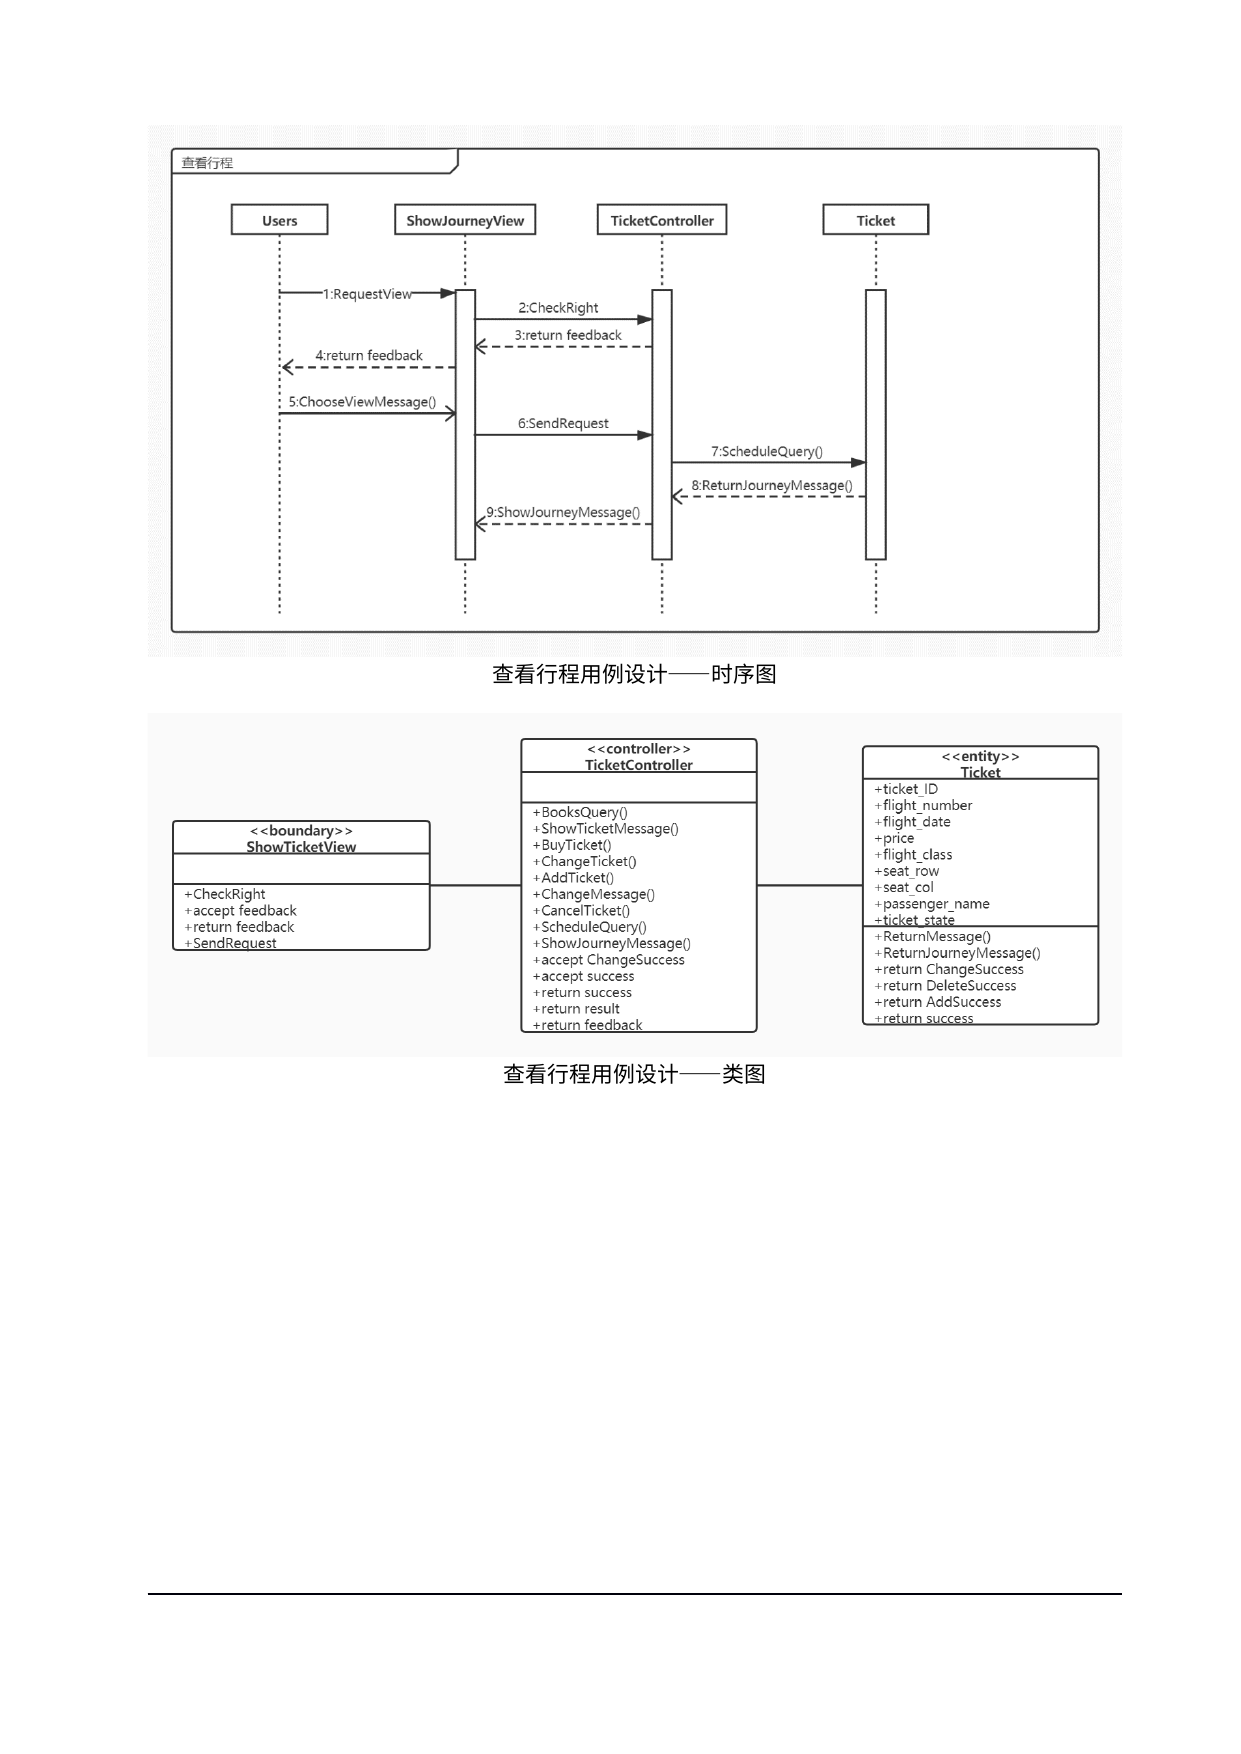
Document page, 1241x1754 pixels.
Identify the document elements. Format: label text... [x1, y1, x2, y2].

text 查看行程用例设计——时序图 [148, 657, 1122, 688]
picture [147, 713, 1123, 1057]
picture [147, 124, 1123, 657]
text 查看行程用例设计——类图 [148, 1057, 1122, 1088]
